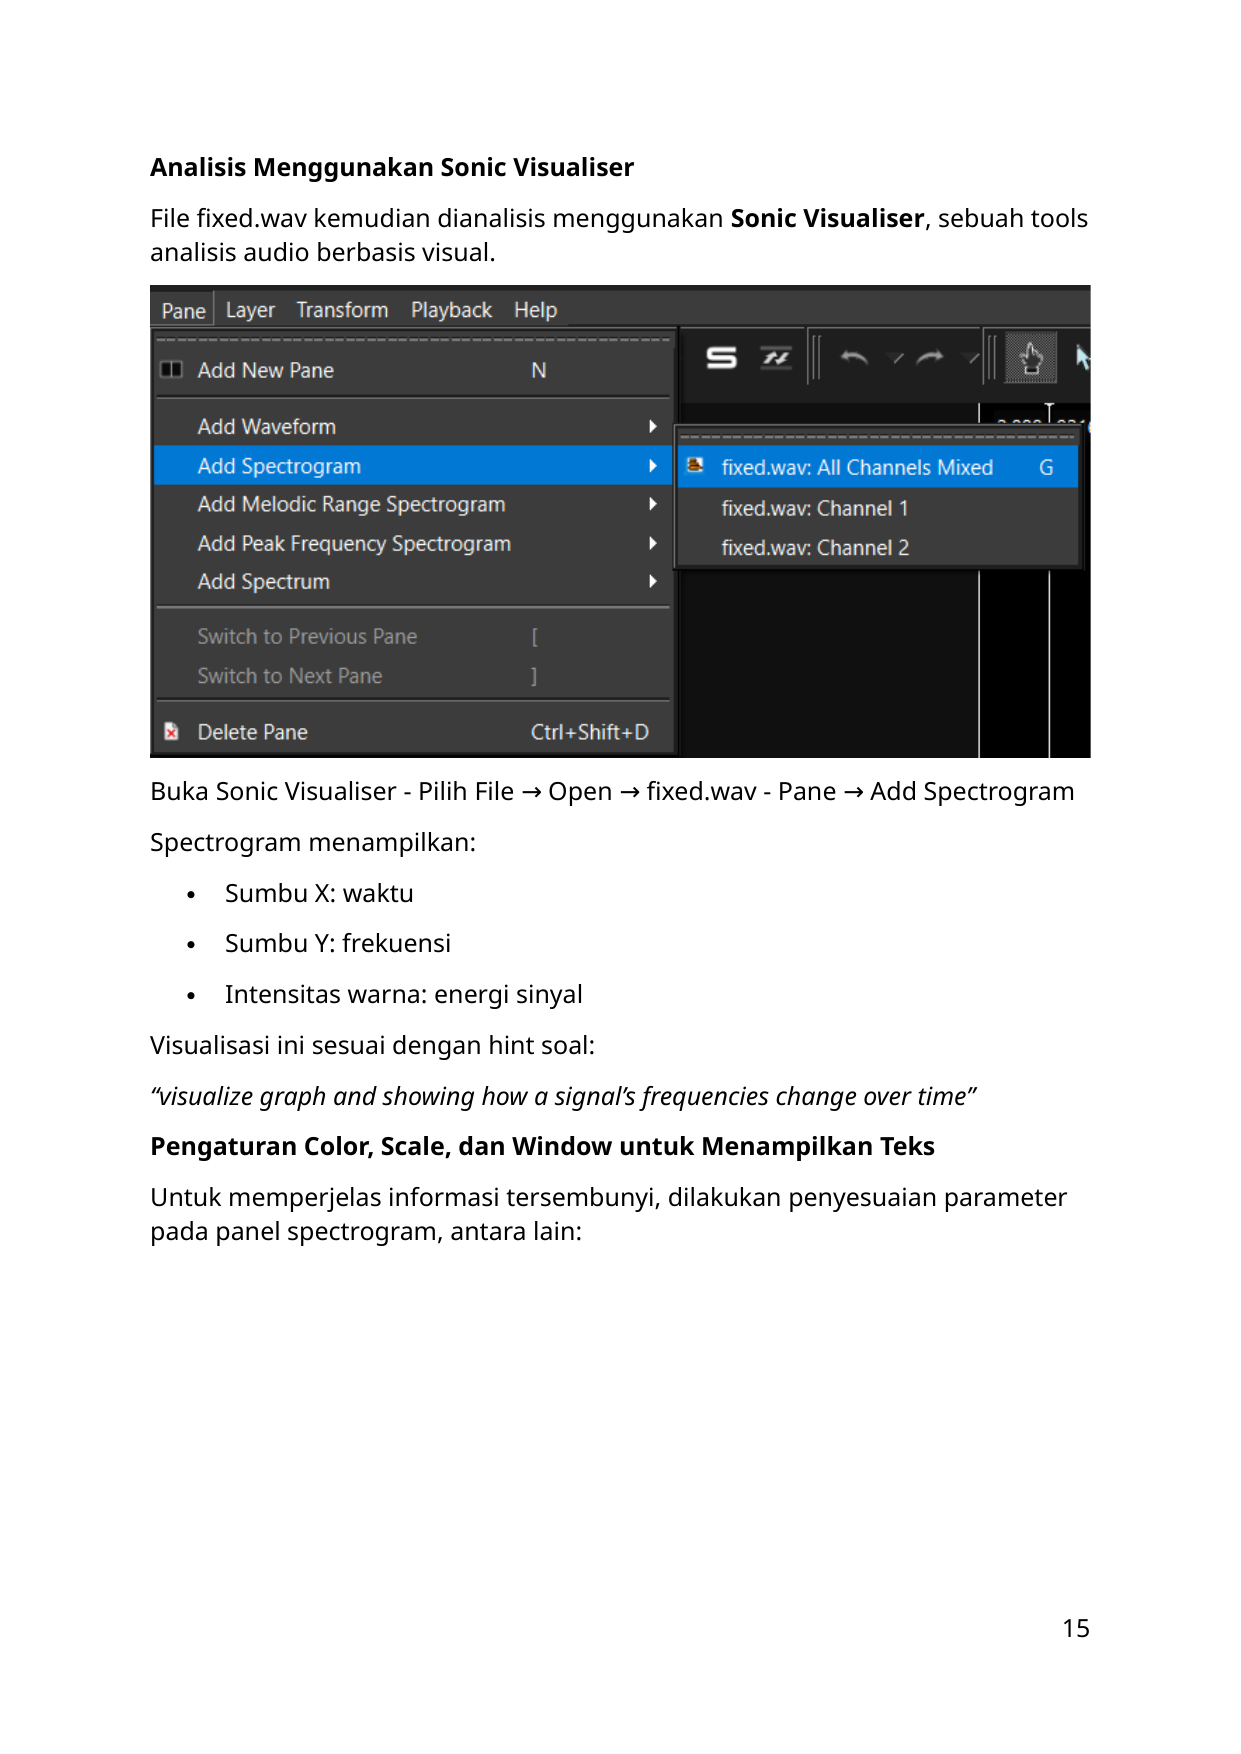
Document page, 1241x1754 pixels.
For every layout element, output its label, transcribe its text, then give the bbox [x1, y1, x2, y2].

text Buka Sonic Visualiser - Pilih File → Open → fixed.wav - Pane → Add Spectrogram [150, 774, 1090, 808]
text Analisis Menggunakan Sonic Visualiser [150, 150, 1090, 184]
list Sumbu Y: frekuensi [187, 926, 1090, 960]
picture [150, 285, 1091, 758]
text Pengaturan Color, Scale, dan Window untuk Menampilkan Teks [150, 1129, 1090, 1163]
text File fixed.wav kemudian dianalisis menggunakan Sonic Visualiser, sebuah tools analisis audio berbasis visual. [150, 201, 1090, 269]
list Sumbu X: waktu [187, 875, 1090, 909]
text Visualisasi ini sesuai dengan hint soal: [150, 1027, 1090, 1062]
text Spectrogram menampilkan: [150, 824, 1090, 859]
text “visualize graph and showing how a signal’s frequencies change over time” [150, 1078, 1090, 1112]
list Intensitas warna: energi sinyal [187, 977, 1090, 1011]
text Untuk memperjelas informasi tersembunyi, dilakukan penyesuaian parameter pada panel spectrogram, antara lain: [150, 1180, 1090, 1248]
